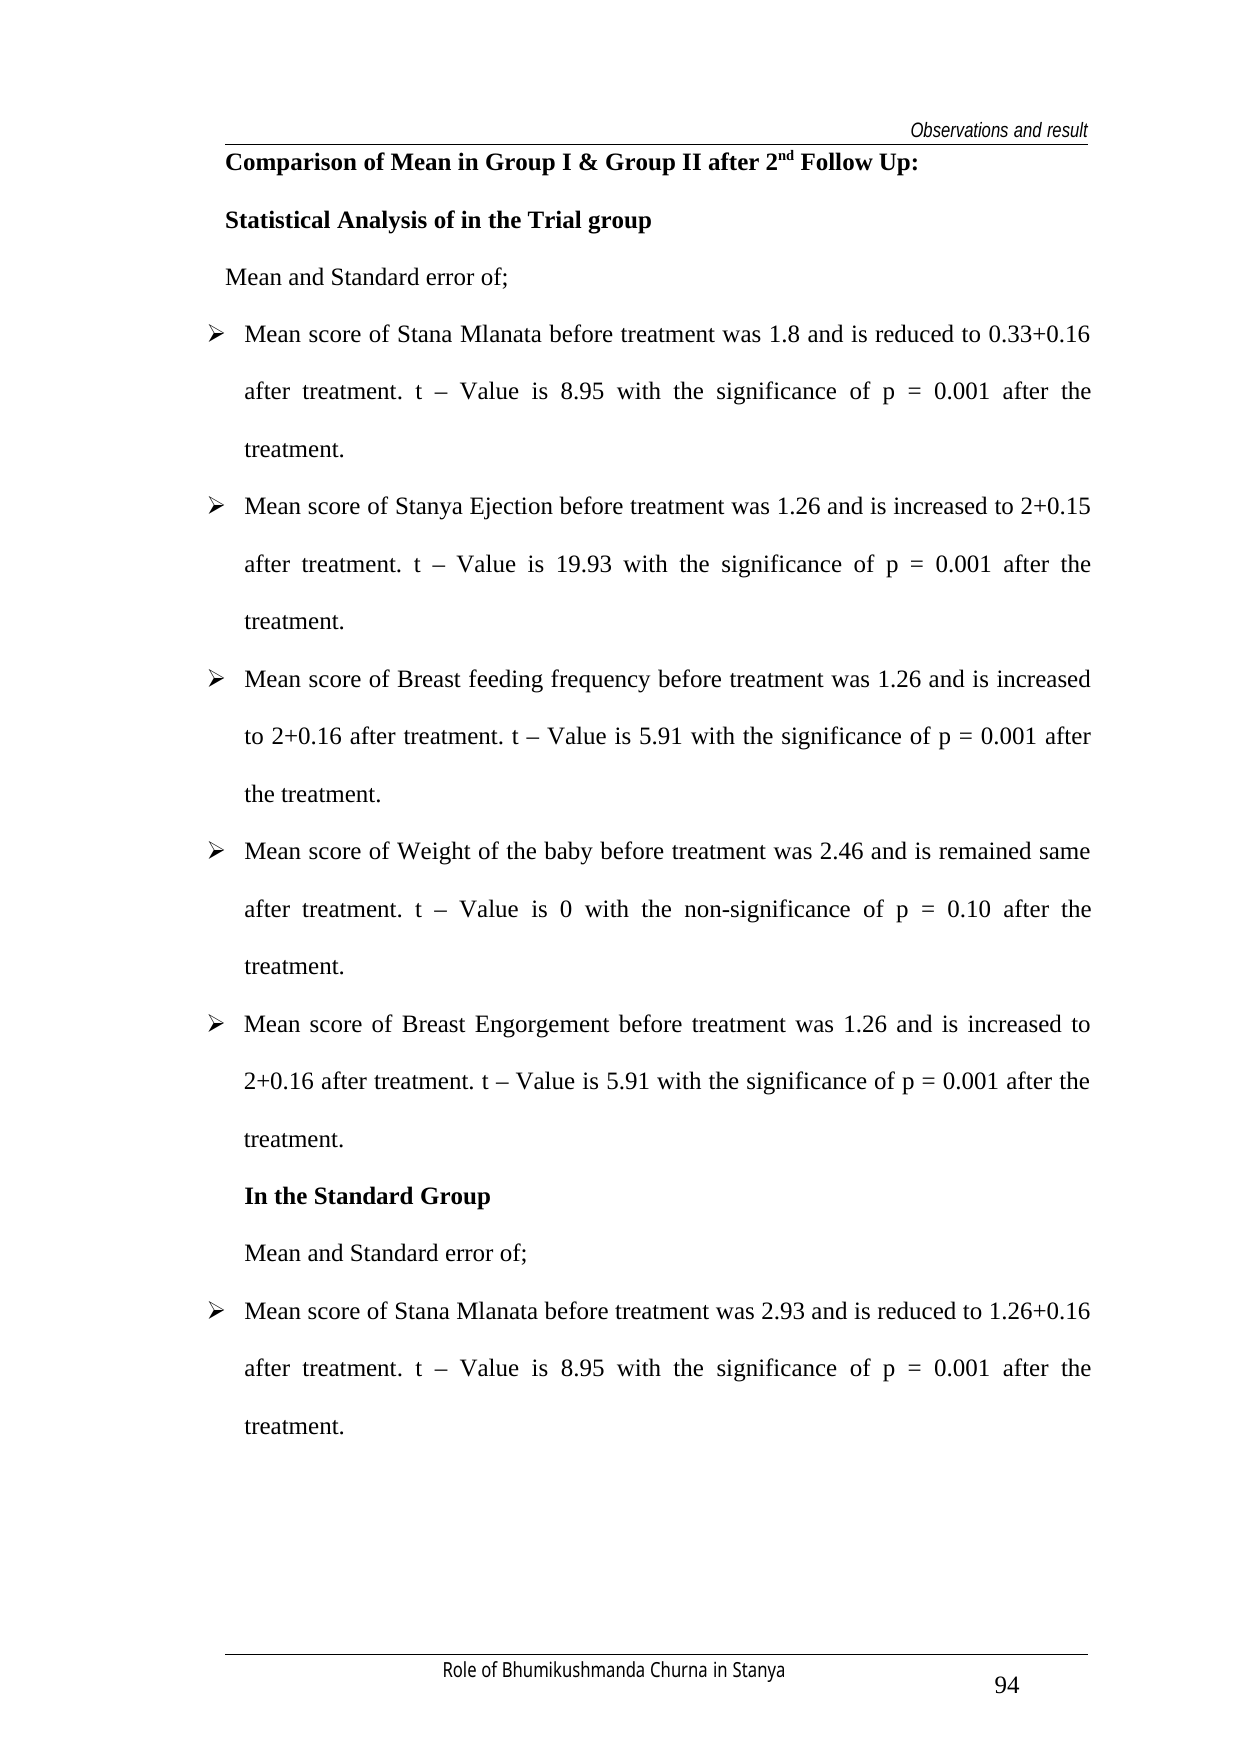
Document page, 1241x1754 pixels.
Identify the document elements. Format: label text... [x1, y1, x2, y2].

list Mean score of Breast Engorgement before treatment was 1.26 and is increased to 2+0.16 after treatment. t – Value is 5.91 with the significance of p = 0.001 after the treatment. [206, 1009, 1091, 1153]
list Mean score of Stanya Ejection before treatment was 1.26 and is increased to 2+0.15 after treatment. t – Value is 19.93 with the significance of p = 0.001 after the treatment. [206, 491, 1092, 635]
subtitle Comparison of Mean in Group I & Group II after 2nd Follow Up: Statistical Analysis of in the Trial group [225, 147, 1016, 233]
list Mean score of Stana Mlanata before treatment was 1.8 and is reduced to 0.33+0.16 after treatment. t – Value is 8.95 with the significance of p = 0.001 after the treatment. [206, 319, 1092, 463]
text Mean and Standard error of; [244, 1238, 1121, 1267]
list Mean score of Breast feeding frequency before treatment was 1.26 and is increased to 2+0.16 after treatment. t – Value is 5.91 with the significance of p = 0.001 after the treatment. [206, 664, 1092, 808]
text Mean and Standard error of; [225, 262, 1121, 291]
list Mean score of Stana Mlanata before treatment was 2.93 and is reduced to 1.26+0.16 after treatment. t – Value is 8.95 with the significance of p = 0.001 after the treatment. [206, 1296, 1092, 1440]
subtitle In the Standard Group [244, 1181, 1121, 1210]
list Mean score of Weight of the baby before treatment was 2.46 and is remained same after treatment. t – Value is 0 with the non-significance of p = 0.10 after the treatment. [206, 836, 1092, 980]
